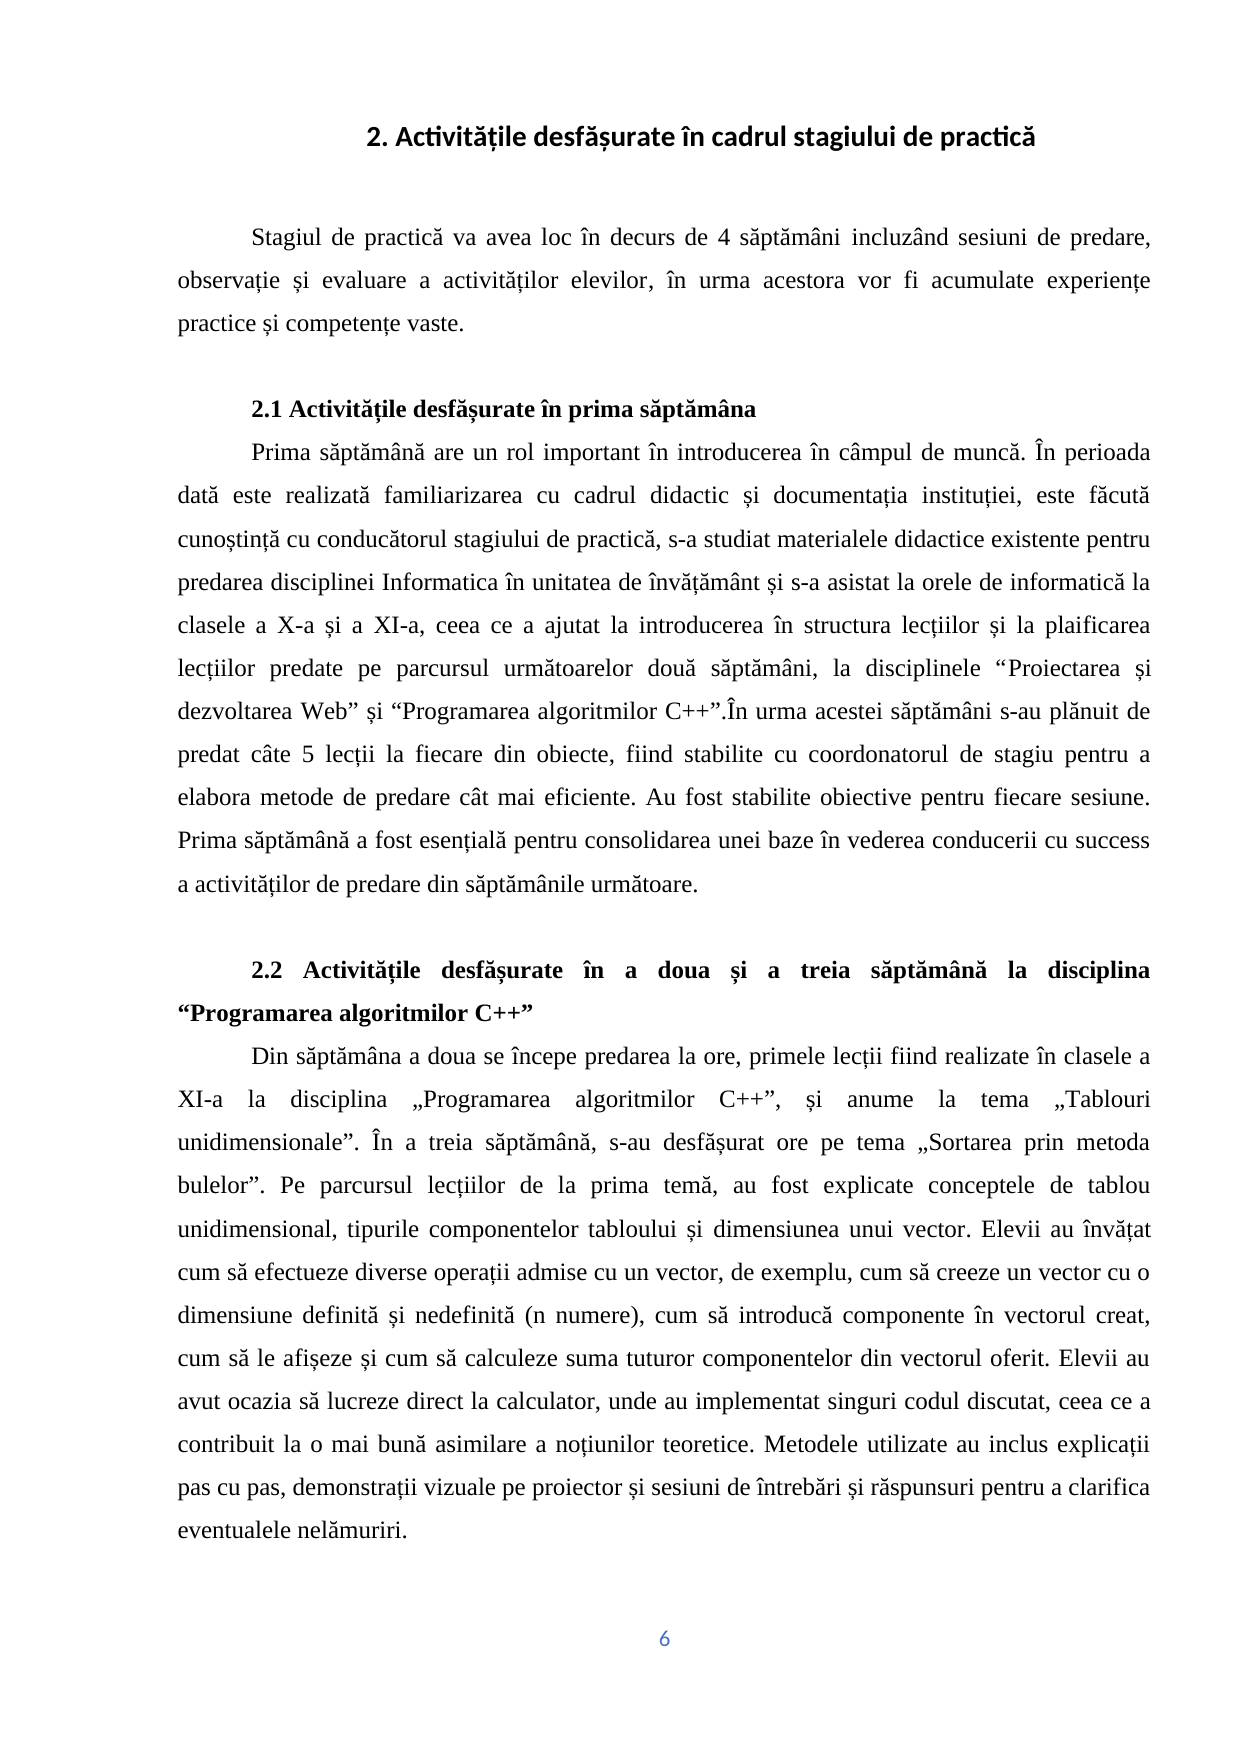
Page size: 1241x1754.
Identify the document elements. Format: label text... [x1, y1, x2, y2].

text 2.1 Activitățile desfășurate în prima săptămâna Prima săptămână are un rol important în introducerea în câmpul de muncă. În perioada dată este realizată familiarizarea cu cadrul didactic și documentația instituției, este făcută cunoștință cu conducătorul stagiului de practică, s-a studiat materialele didactice existente pentru predarea disciplinei Informatica în unitatea de învățământ și s-a asistat la orele de informatică la clasele a X-a și a XI-a, ceea ce a ajutat la introducerea în structura lecțiilor și la plaificarea lecțiilor predate pe parcursul următoarelor două săptămâni, la disciplinele “Proiectarea și dezvoltarea Web” și “Programarea algoritmilor C++”.În urma acestei săptămâni s-au plănuit de predat câte 5 lecții la fiecare din obiecte, fiind stabilite cu coordonatorul de stagiu pentru a elabora metode de predare cât mai eficiente. Au fost stabilite obiective pentru fiecare sesiune. Prima săptămână a fost esențială pentru consolidarea unei baze în vederea conducerii cu success a activităților de predare din săptămânile următoare. [177, 394, 1152, 897]
text 2.2 Activitățile desfășurate în a doua și a treia săptămână la disciplina “Programarea algoritmilor C++” [177, 955, 1152, 1027]
text Stagiul de practică va avea loc în decurs de 4 săptămâni incluzând sesiuni de predare, observație și evaluare a activităților elevilor, în urma acestora vor fi acumulate experiențe practice și competențe vaste. [177, 222, 1152, 337]
text Din săptămâna a doua se începe predarea la ore, primele lecții fiind realizate în clasele a XI-a la disciplina „Programarea algoritmilor C++”, și anume la tema „Tablouri unidimensionale”. În a treia săptămână, s-au desfășurat ore pe tema „Sortarea prin metoda bulelor”. Pe parcursul lecțiilor de la prima temă, au fost explicate conceptele de tablou unidimensional, tipurile componentelor tabloului și dimensiunea unui vector. Elevii au învățat cum să efectueze diverse operații admise cu un vector, de exemplu, cum să creeze un vector cu o dimensiune definită și nedefinită (n numere), cum să introducă componente în vectorul creat, cum să le afișeze și cum să calculeze suma tuturor componentelor din vectorul oferit. Elevii au avut ocazia să lucreze direct la calculator, unde au implementat singuri codul discutat, ceea ce a contribuit la o mai bună asimilare a noțiunilor teoretice. Metodele utilizate au inclus explicații pas cu pas, demonstrații vizuale pe proiector și sesiuni de întrebări și răspunsuri pentru a clarifica eventualele nelămuriri. [177, 1041, 1152, 1544]
text 2. Activitățile desfășurate în cadrul stagiului de practică [251, 118, 1152, 154]
